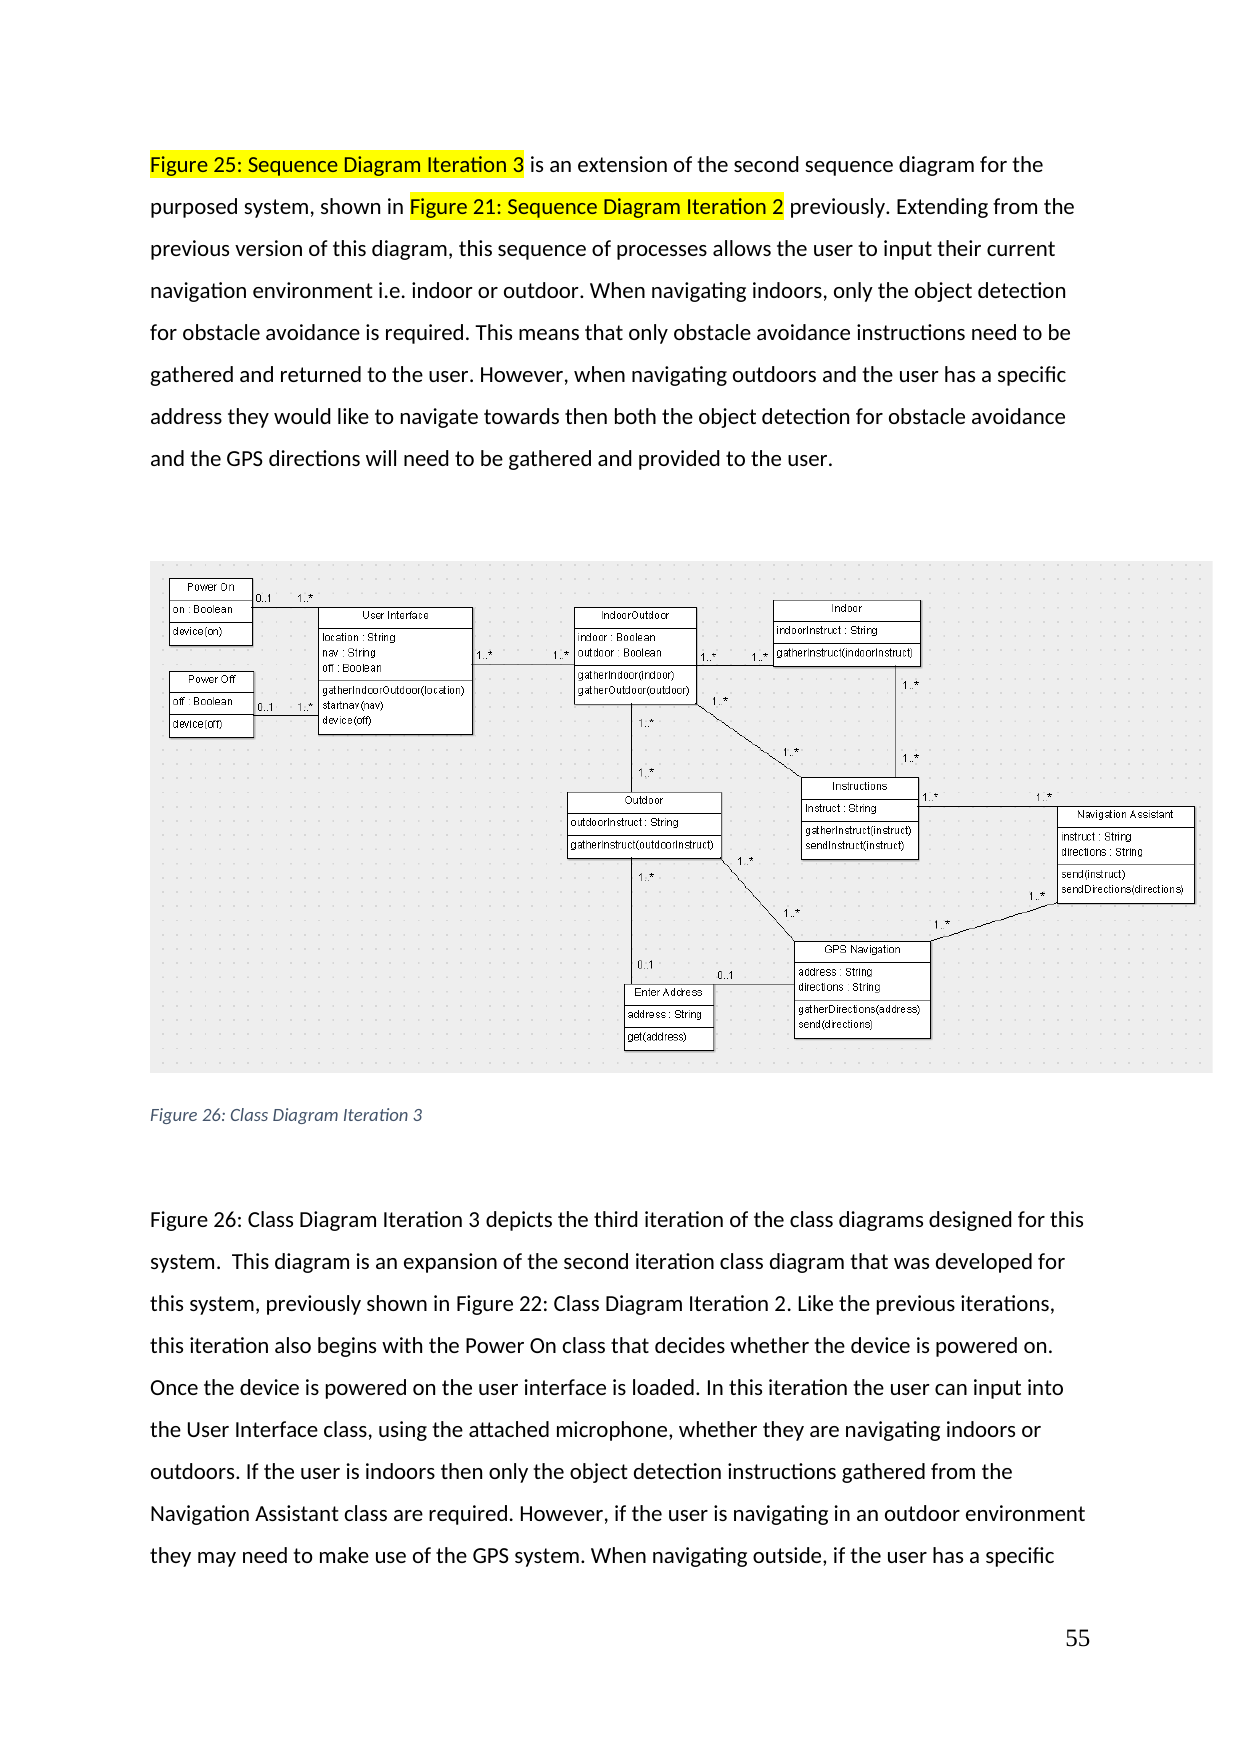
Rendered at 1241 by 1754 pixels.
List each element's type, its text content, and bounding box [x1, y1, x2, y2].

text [150, 1205, 1090, 1569]
picture [150, 561, 1213, 1073]
text Figure 26: Class Diagram Iteration 3 [150, 1103, 1090, 1126]
text Figure 25 is an extension of the second sequence diagram for the purposed system, shown in Figure 21 previously. Extending from the previous version of this diagram, this sequence of processes allows the user to input their current navigation environment i.e. indoor or outdoor. When navigating indoors, only the object detection for obstacle avoidance is required. This means that only obstacle avoidance instructions need to be gathered and returned to the user. However, when navigating outdoors and the user has a specific address they would like to navigate towards then both the object detection for obstacle avoidance and the GPS directions will need to be gathered and provided to the user. [150, 150, 1090, 472]
